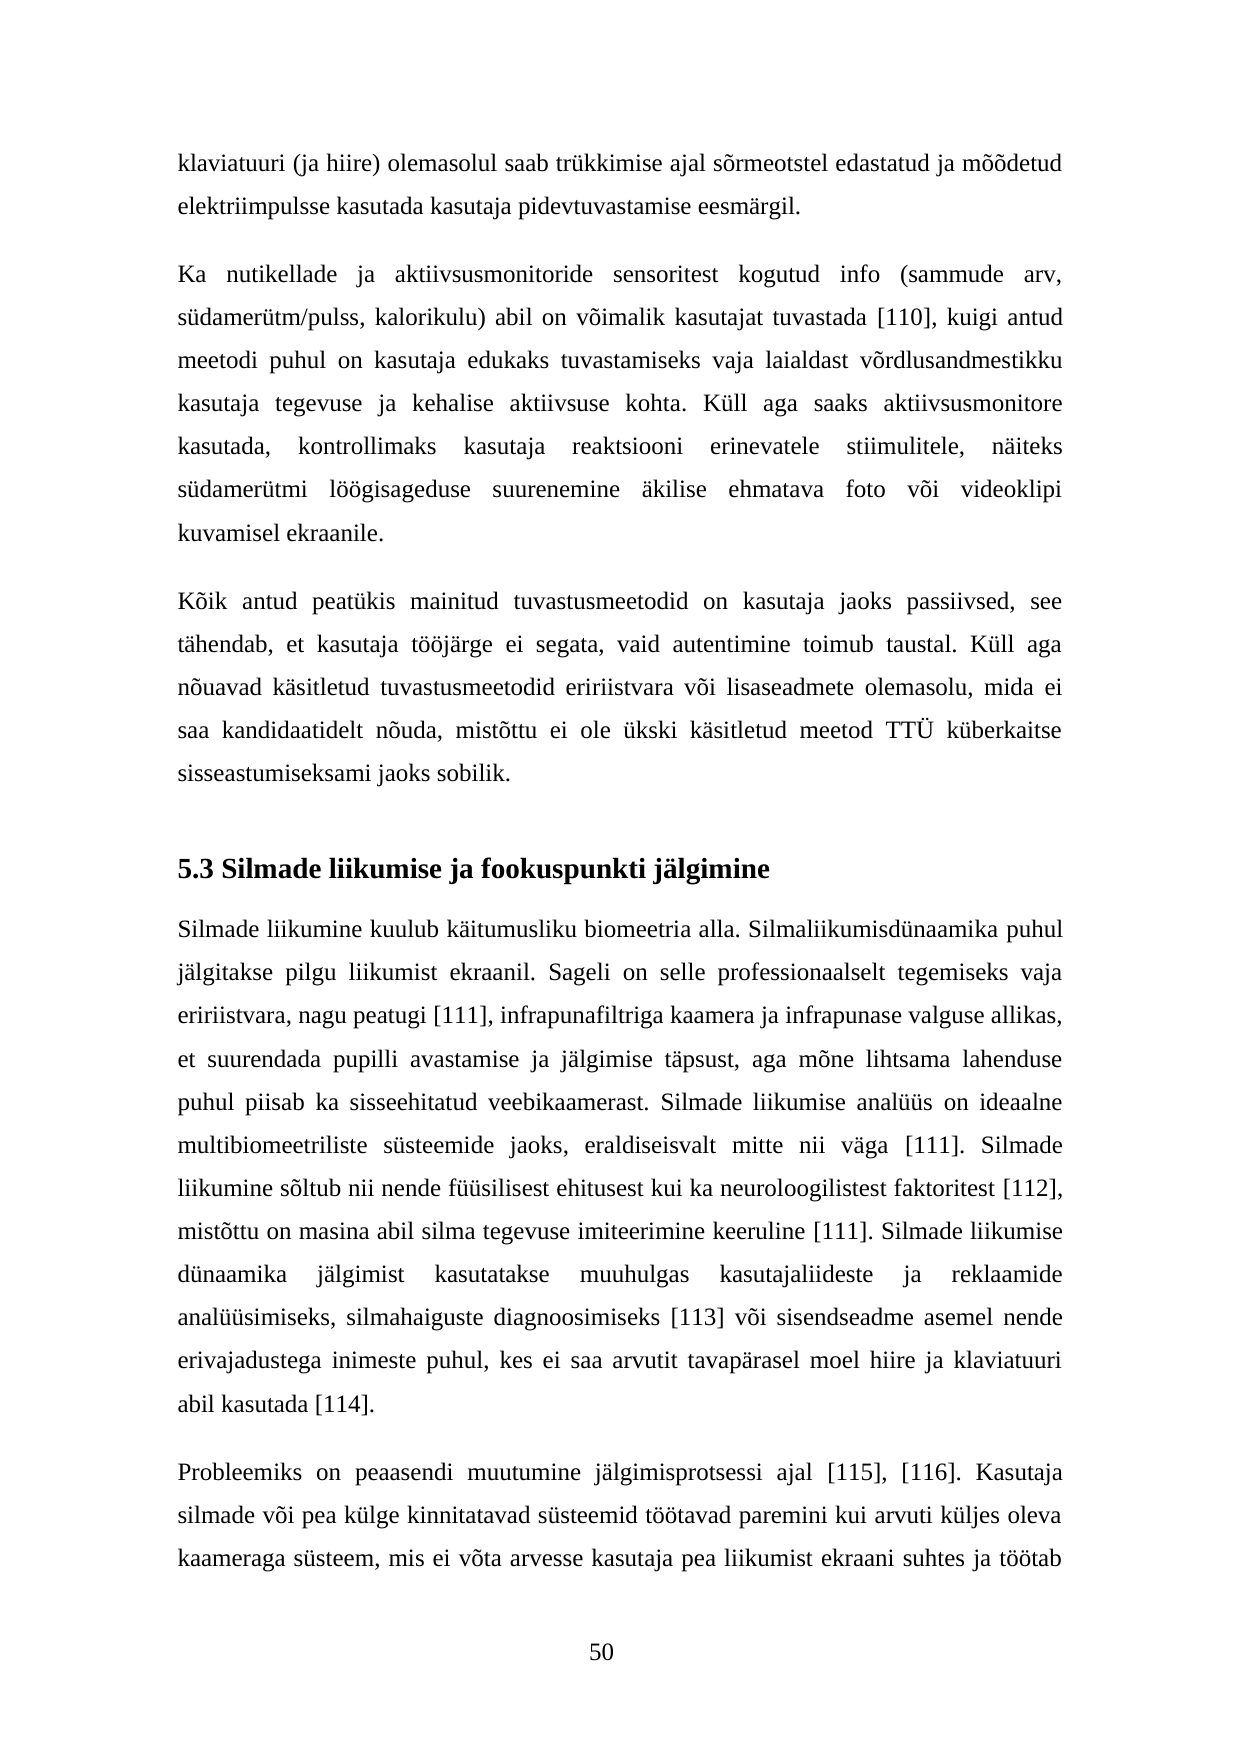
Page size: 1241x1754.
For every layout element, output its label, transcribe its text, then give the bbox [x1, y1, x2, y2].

subtitle Silmade liikumise ja fookuspunkti jälgimine [177, 851, 1063, 885]
text Silmade liikumine kuulub käitumusliku biomeetria alla. Silmaliikumisdünaamika puhul jälgitakse pilgu liikumist ekraanil. Sageli on selle professionaalselt tegemiseks vaja eririistvara, nagu peatugi [111], infrapunafiltriga kaamera ja infrapunase valguse allikas, et suurendada pupilli avastamise ja jälgimise täpsust, aga mõne lihtsama lahenduse puhul piisab ka sisseehitatud veebikaamerast. Silmade liikumise analüüs on ideaalne multibiomeetriliste süsteemide jaoks, eraldiseisvalt mitte nii väga [111]. Silmade liikumine sõltub nii nende füüsilisest ehitusest kui ka neuroloogilistest faktoritest [112], mistõttu on masina abil silma tegevuse imiteerimine keeruline [111]. Silmade liikumise dünaamika jälgimist kasutatakse muuhulgas kasutajaliideste ja reklaamide analüüsimiseks, silmahaiguste diagnoosimiseks [113] või sisendseadme asemel nende erivajadustega inimeste puhul, kes ei saa arvutit tavapärasel moel hiire ja klaviatuuri abil kasutada [114]. [177, 914, 1063, 1417]
text Kõik antud peatükis mainitud tuvastusmeetodid on kasutaja jaoks passiivsed, see tähendab, et kasutaja tööjärge ei segata, vaid autentimine toimub taustal. Küll aga nõuavad käsitletud tuvastusmeetodid eririistvara või lisaseadmete olemasolu, mida ei saa kandidaatidelt nõuda, mistõttu ei ole ükski käsitletud meetod TTÜ küberkaitse sisseastumiseksami jaoks sobilik. [177, 586, 1063, 787]
text Ka nutikellade ja aktiivsusmonitoride sensoritest kogutud info (sammude arv, südamerütm/pulss, kalorikulu) abil on võimalik kasutajat tuvastada [110], kuigi antud meetodi puhul on kasutaja edukaks tuvastamiseks vaja laialdast võrdlusandmestikku kasutaja tegevuse ja kehalise aktiivsuse kohta. Küll aga saaks aktiivsusmonitore kasutada, kontrollimaks kasutaja reaktsiooni erinevatele stiimulitele, näiteks südamerütmi löögisageduse suurenemine äkilise ehmatava foto või videoklipi kuvamisel ekraanile. [177, 259, 1063, 546]
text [177, 1457, 1063, 1572]
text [177, 148, 1063, 219]
